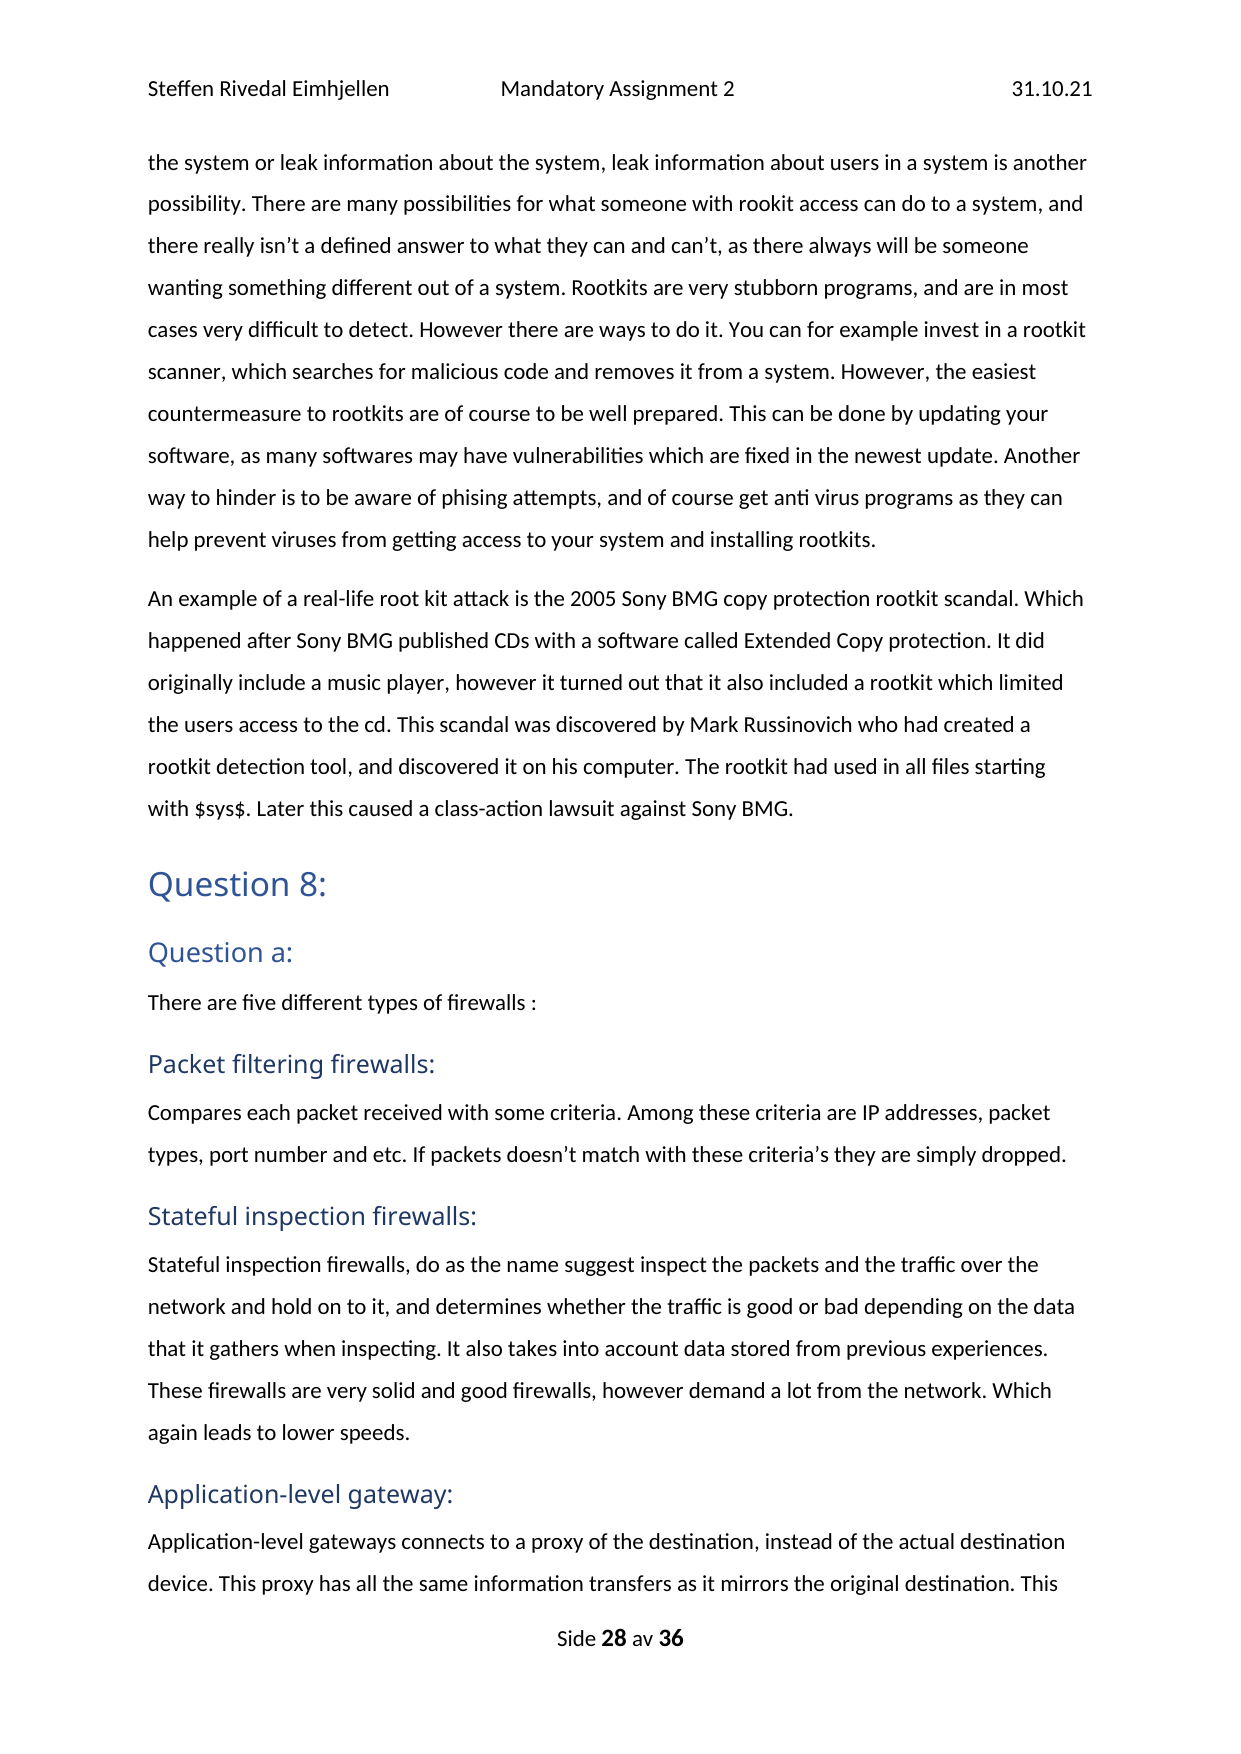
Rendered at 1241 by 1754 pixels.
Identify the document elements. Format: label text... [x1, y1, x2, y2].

text Stateful inspection firewalls, do as the name suggest inspect the packets and the traffic over the network and hold on to it, and determines whether the traffic is good or bad depending on the data that it gathers when inspecting. It also takes into account data stored from previous experiences. These firewalls are very solid and good firewalls, however demand a lot from the network. Which again leads to lower speeds. [148, 1250, 1093, 1446]
subtitle Application-level gateway: [148, 1476, 1093, 1511]
text An example of a real-life root kit attack is the 2005 Sony BMG copy protection rootkit scandal. Which happened after Sony BMG published CDs with a software called Extended Copy protection. It did originally include a music player, however it turned out that it also included a rootkit which limited the users access to the cd. This scandal was discovered by Mark Russinovich who had created a rootkit detection tool, and discovered it on his computer. The rootkit had used in all files starting with $sys$. Later this caused a class-action lawsuit against Sony BMG. [148, 584, 1093, 822]
text Compares each packet received with some criteria. Among these criteria are IP addresses, packet types, port number and etc. If packets doesn’t match with these criteria’s they are simply dropped. [148, 1098, 1093, 1168]
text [148, 1527, 1093, 1597]
text There are five different types of firewalls : [148, 988, 1093, 1017]
subtitle Stateful inspection firewalls: [148, 1199, 1093, 1233]
subtitle Question a: [148, 933, 1093, 970]
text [148, 148, 1093, 553]
subtitle Question 8: [148, 861, 1093, 906]
subtitle Packet filtering firewalls: [148, 1047, 1093, 1081]
